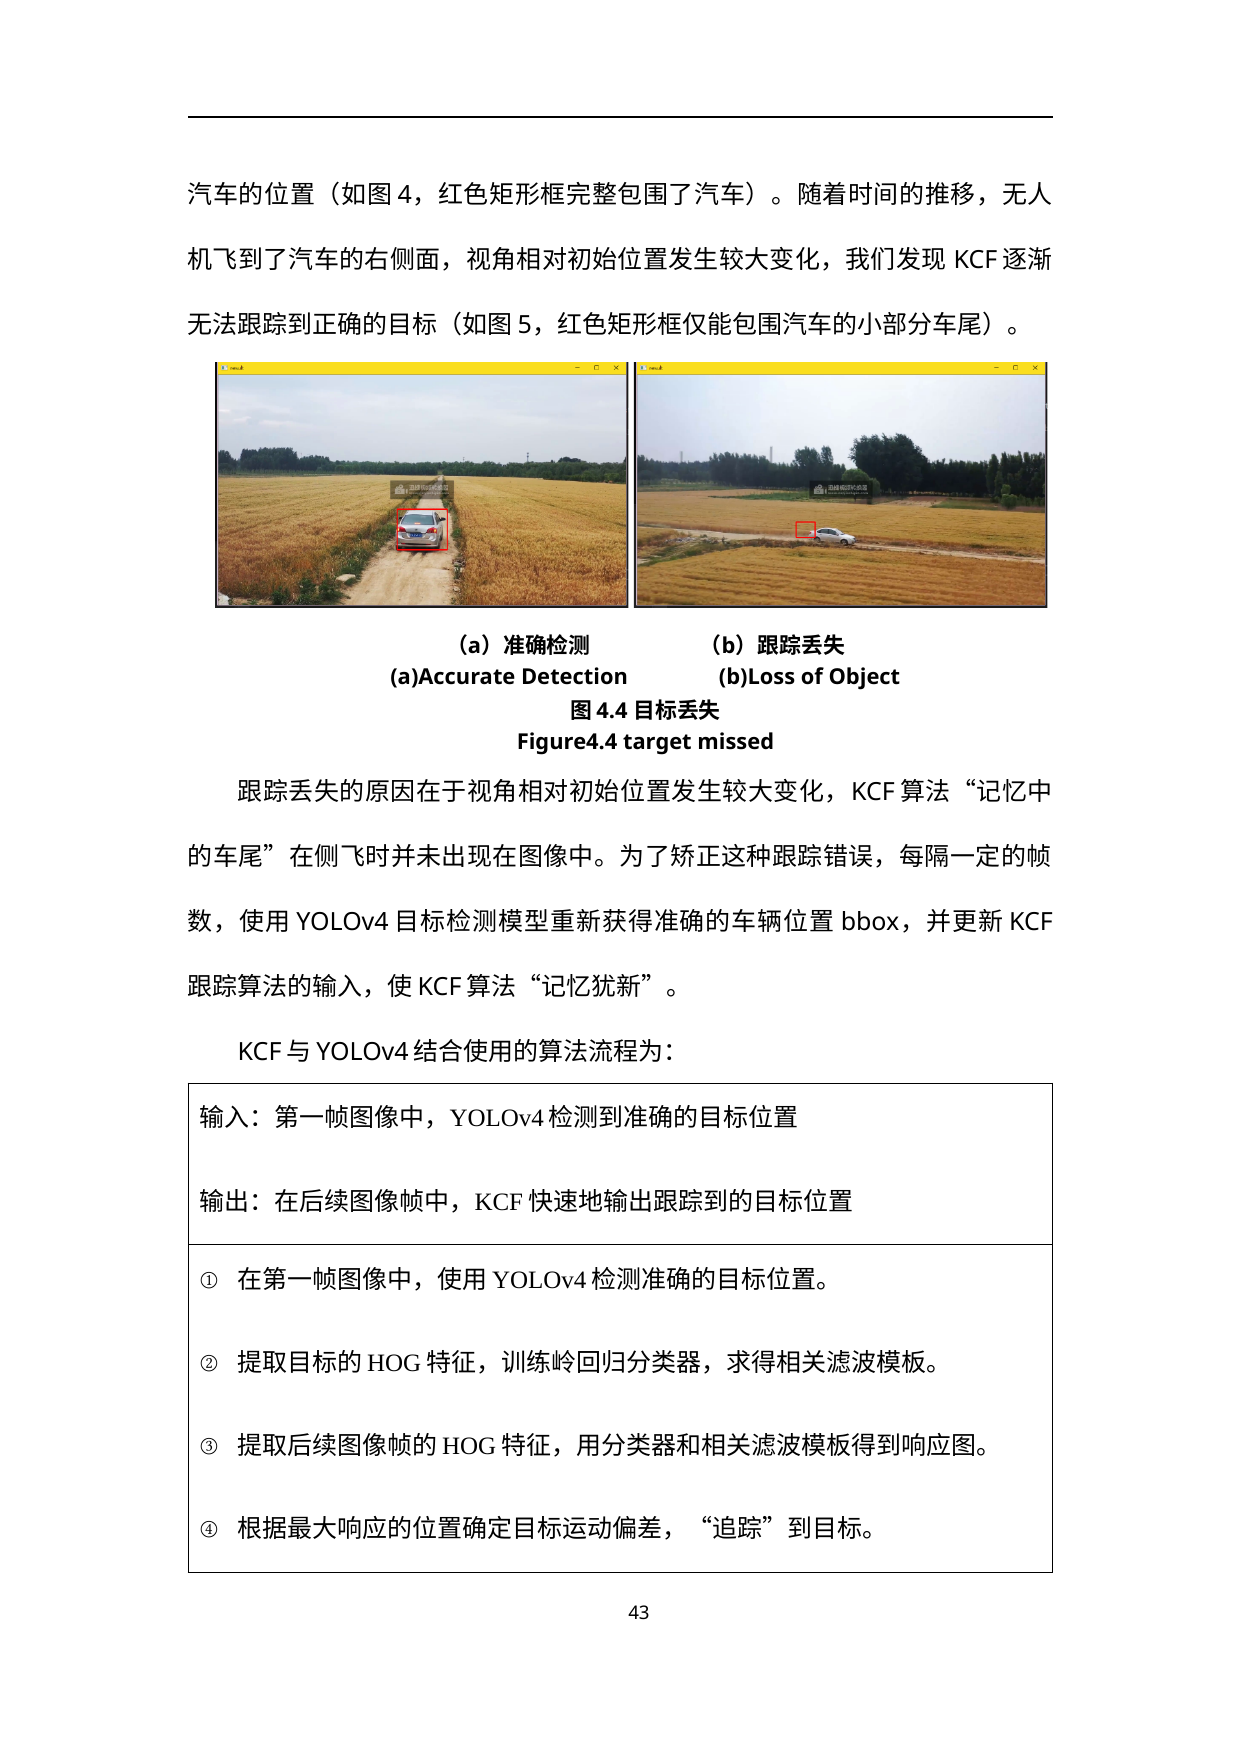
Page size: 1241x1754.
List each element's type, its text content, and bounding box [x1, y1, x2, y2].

text （a）准确检测 （b）跟踪丢失 [187, 627, 1053, 660]
list 跟踪丢失的原因在于视角相对初始位置发生较大变化，KCF算法“记忆中的车尾”在侧飞时并未出现在图像中。为了矫正这种跟踪错误，每隔一定的帧数，使用YOLOv4目标检测模型重新获得准确的车辆位置bbox，并更新KCF跟踪算法的输入，使KCF算法“记忆犹新”。 [187, 757, 1053, 1017]
picture [633, 362, 1048, 608]
list KCF与YOLOv4结合使用的算法流程为： [187, 1017, 1053, 1082]
text 图4.4 目标丢失 [187, 692, 1053, 725]
picture [215, 362, 629, 608]
text (a)Accurate Detection (b)Loss of Object [187, 660, 1053, 692]
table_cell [189, 1245, 1052, 1572]
table_header 输入：第一帧图像中，YOLOv4检测到准确的目标位置 输出：在后续图像帧中，KCF快速地输出跟踪到的目标位置 [189, 1084, 1052, 1244]
text Figure4.4 target missed [187, 725, 1053, 757]
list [187, 160, 1053, 355]
